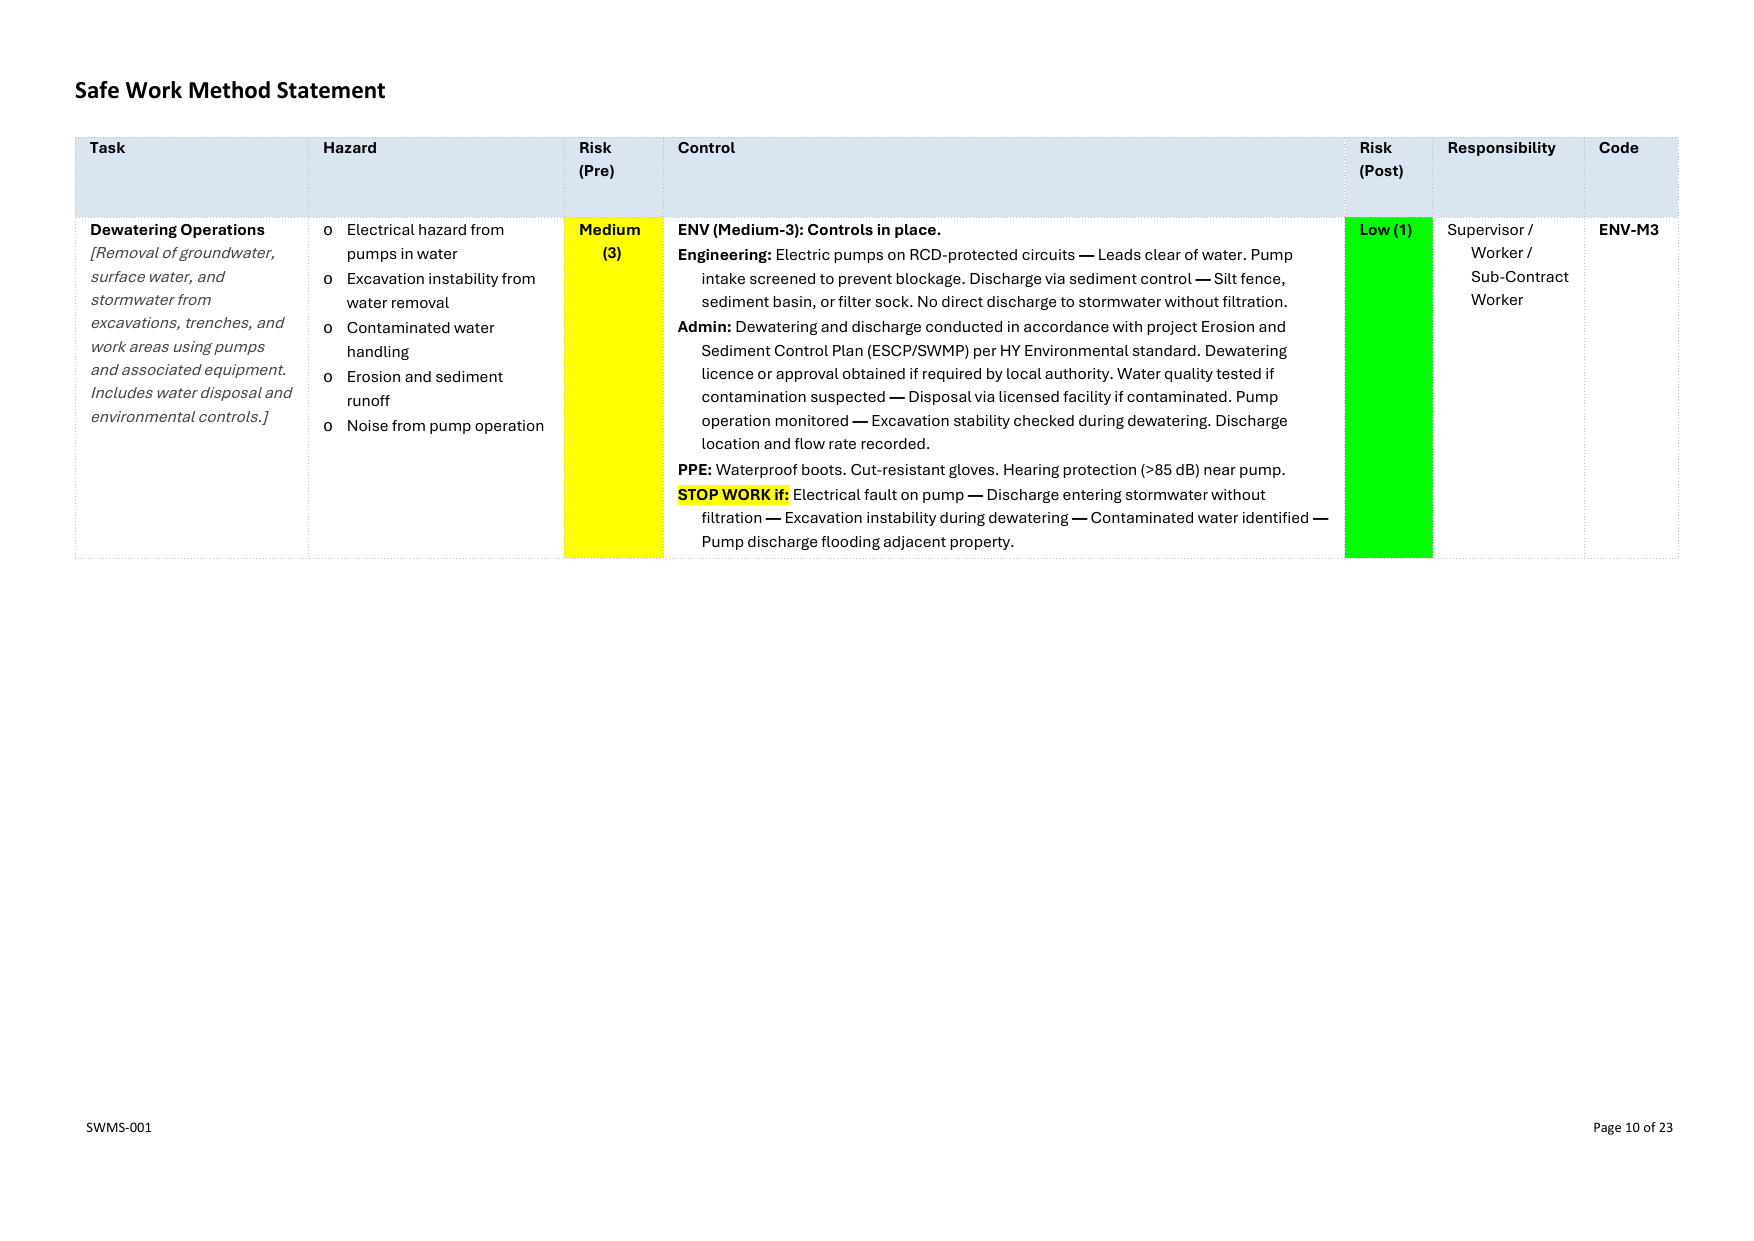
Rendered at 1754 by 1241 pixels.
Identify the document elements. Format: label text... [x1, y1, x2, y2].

table_cell Electrical hazard from pumps in water Excavation instability from water removal Contaminated water handling Erosion and sediment runoff Noise from pump operation [308, 217, 564, 558]
table_cell ENV (Medium-3): Controls in place. Engineering: Electric pumps on RCD-protected circuits — Leads clear of water. Pump intake screened to prevent blockage. Discharge via sediment control — Silt fence, sediment basin, or filter sock. No direct discharge to stormwater without filtration. Admin: Dewatering and discharge conducted in accordance with project Erosion and Sediment Control Plan (ESCP/SWMP) per HY Environmental standard. Dewatering licence or approval obtained if required by local authority. Water quality tested if contamination suspected — Disposal via licensed facility if contaminated. Pump operation monitored — Excavation stability checked during dewatering. Discharge location and flow rate recorded. PPE: Waterproof boots. Cut-resistant gloves. Hearing protection (>85 dB) near pump. STOP WORK if: Electrical fault on pump — Discharge entering stormwater without filtration — Excavation instability during dewatering — Contaminated water identified — Pump discharge flooding adjacent property. [663, 217, 1344, 558]
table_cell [1433, 217, 1584, 558]
table_cell ENV-M3 [1584, 217, 1678, 558]
table_header Task [75, 137, 308, 217]
table_header Responsibility [1433, 137, 1584, 217]
table_cell Low (1) [1345, 217, 1433, 558]
table_header Risk (Pre) [564, 137, 663, 217]
table_header Risk (Post) [1345, 137, 1433, 217]
table_header Hazard [308, 137, 564, 217]
table_cell Dewatering Operations [Removal of groundwater, surface water, and stormwater from excavations, trenches, and work areas using pumps and associated equipment. Includes water disposal and environmental controls.] [75, 217, 308, 558]
table_header Control [663, 137, 1344, 217]
table_cell Medium (3) [564, 217, 663, 558]
table_header Code [1584, 137, 1678, 217]
